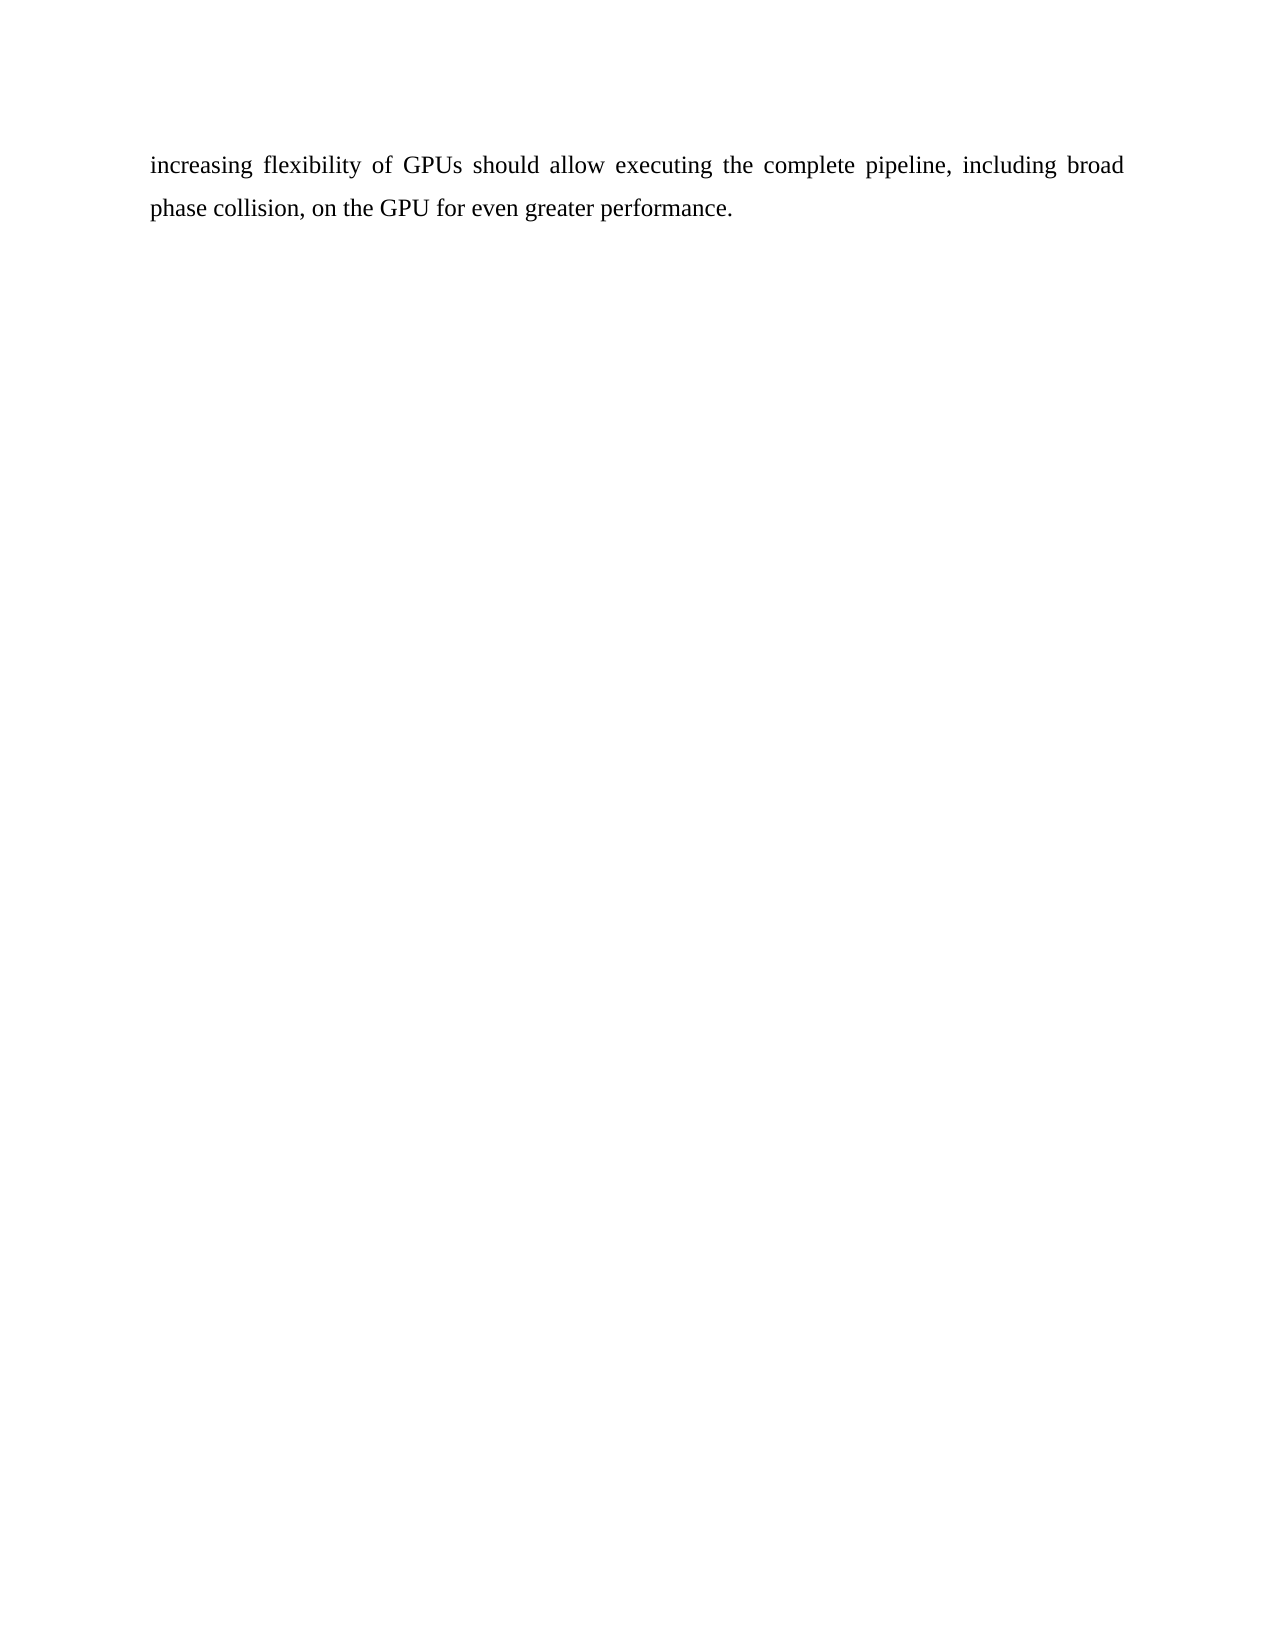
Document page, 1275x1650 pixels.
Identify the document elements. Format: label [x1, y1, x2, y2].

text [150, 150, 1125, 222]
